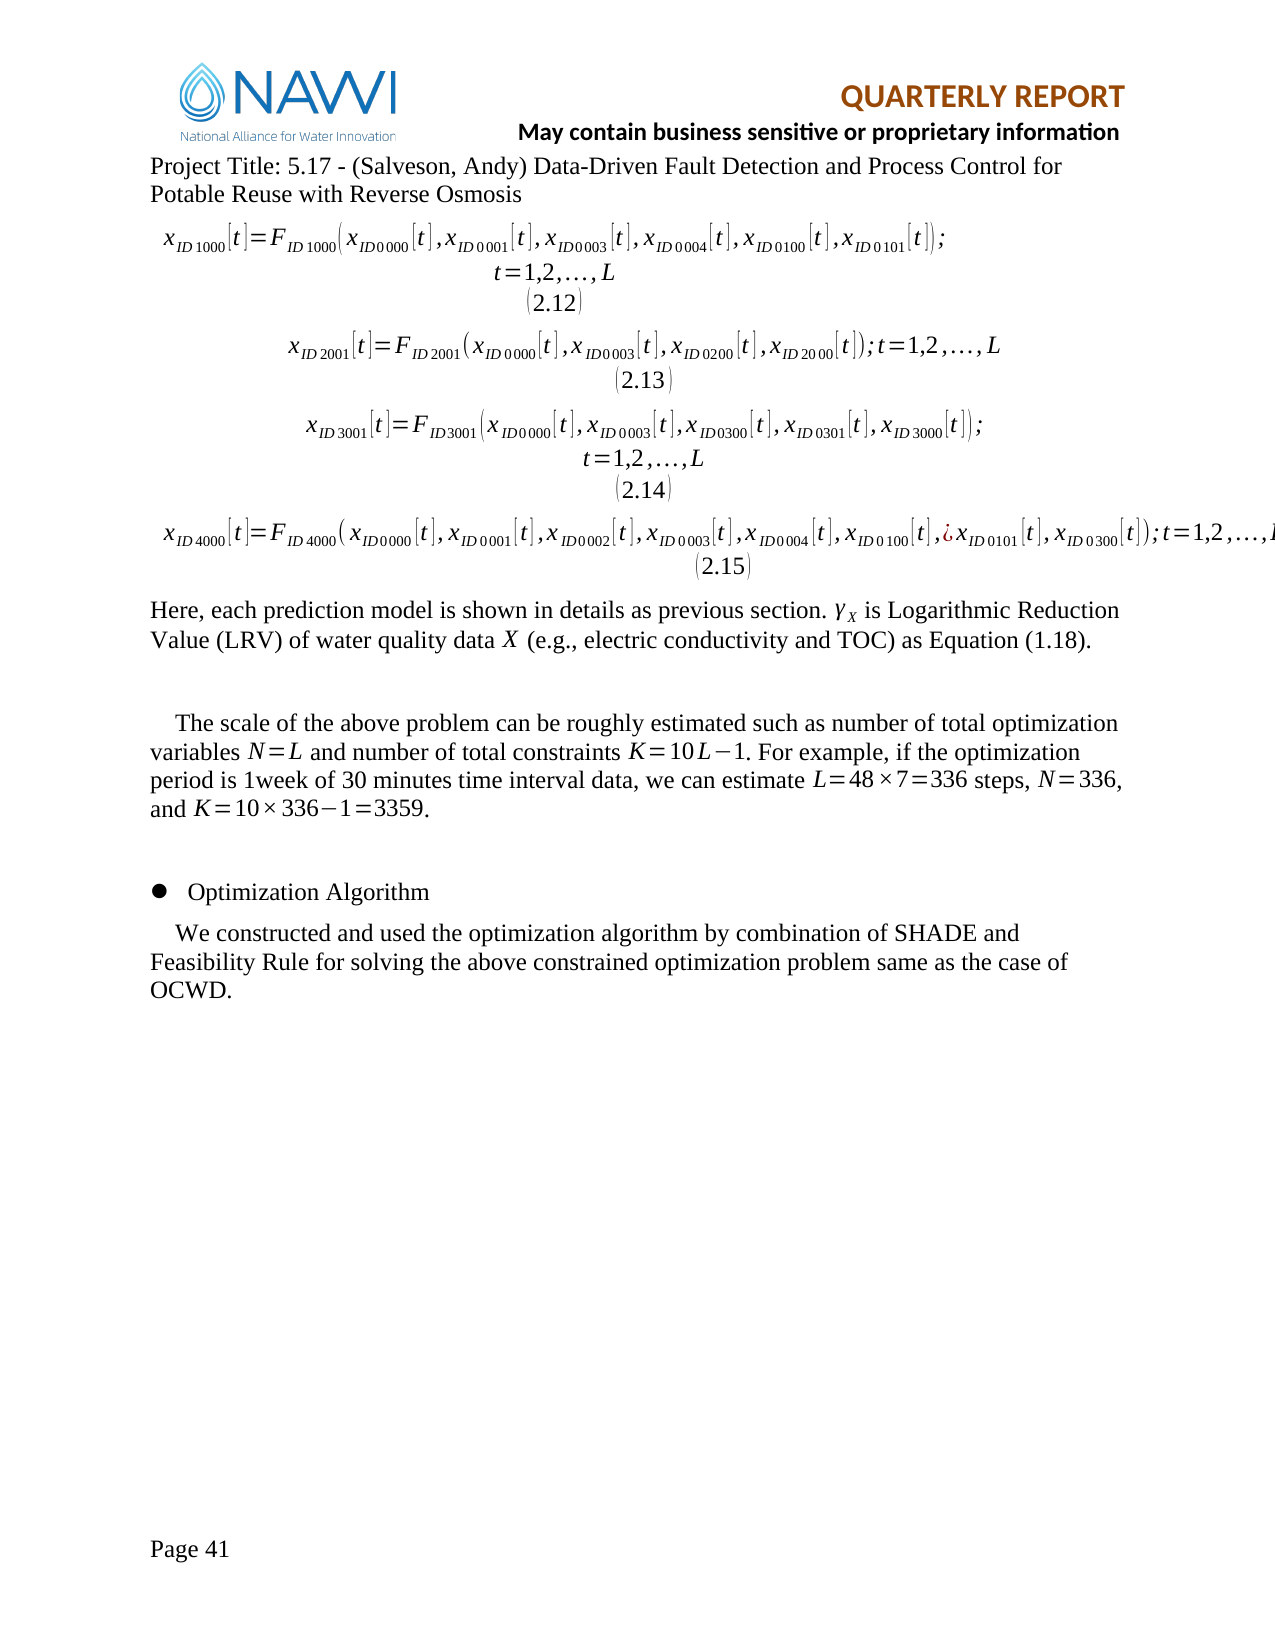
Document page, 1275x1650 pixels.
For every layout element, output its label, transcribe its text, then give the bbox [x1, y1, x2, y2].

list Optimization Algorithm [150, 877, 1125, 905]
text The scale of the above problem can be roughly estimated such as number of total optimization variables and number of total constraints . For example, if the optimization period is 1week of 30 minutes time interval data, we can estimate steps, , and . [150, 708, 1125, 823]
text Here, each prediction model is shown in details as previous section. is Logarithmic Reduction Value (LRV) of water quality data (e.g., electric conductivity and TOC) as Equation (1.18). [150, 594, 1125, 654]
text We constructed and used the optimization algorithm by combination of SHADE and Feasibility Rule for solving the above constrained optimization problem same as the case of OCWD. [150, 918, 1125, 1004]
